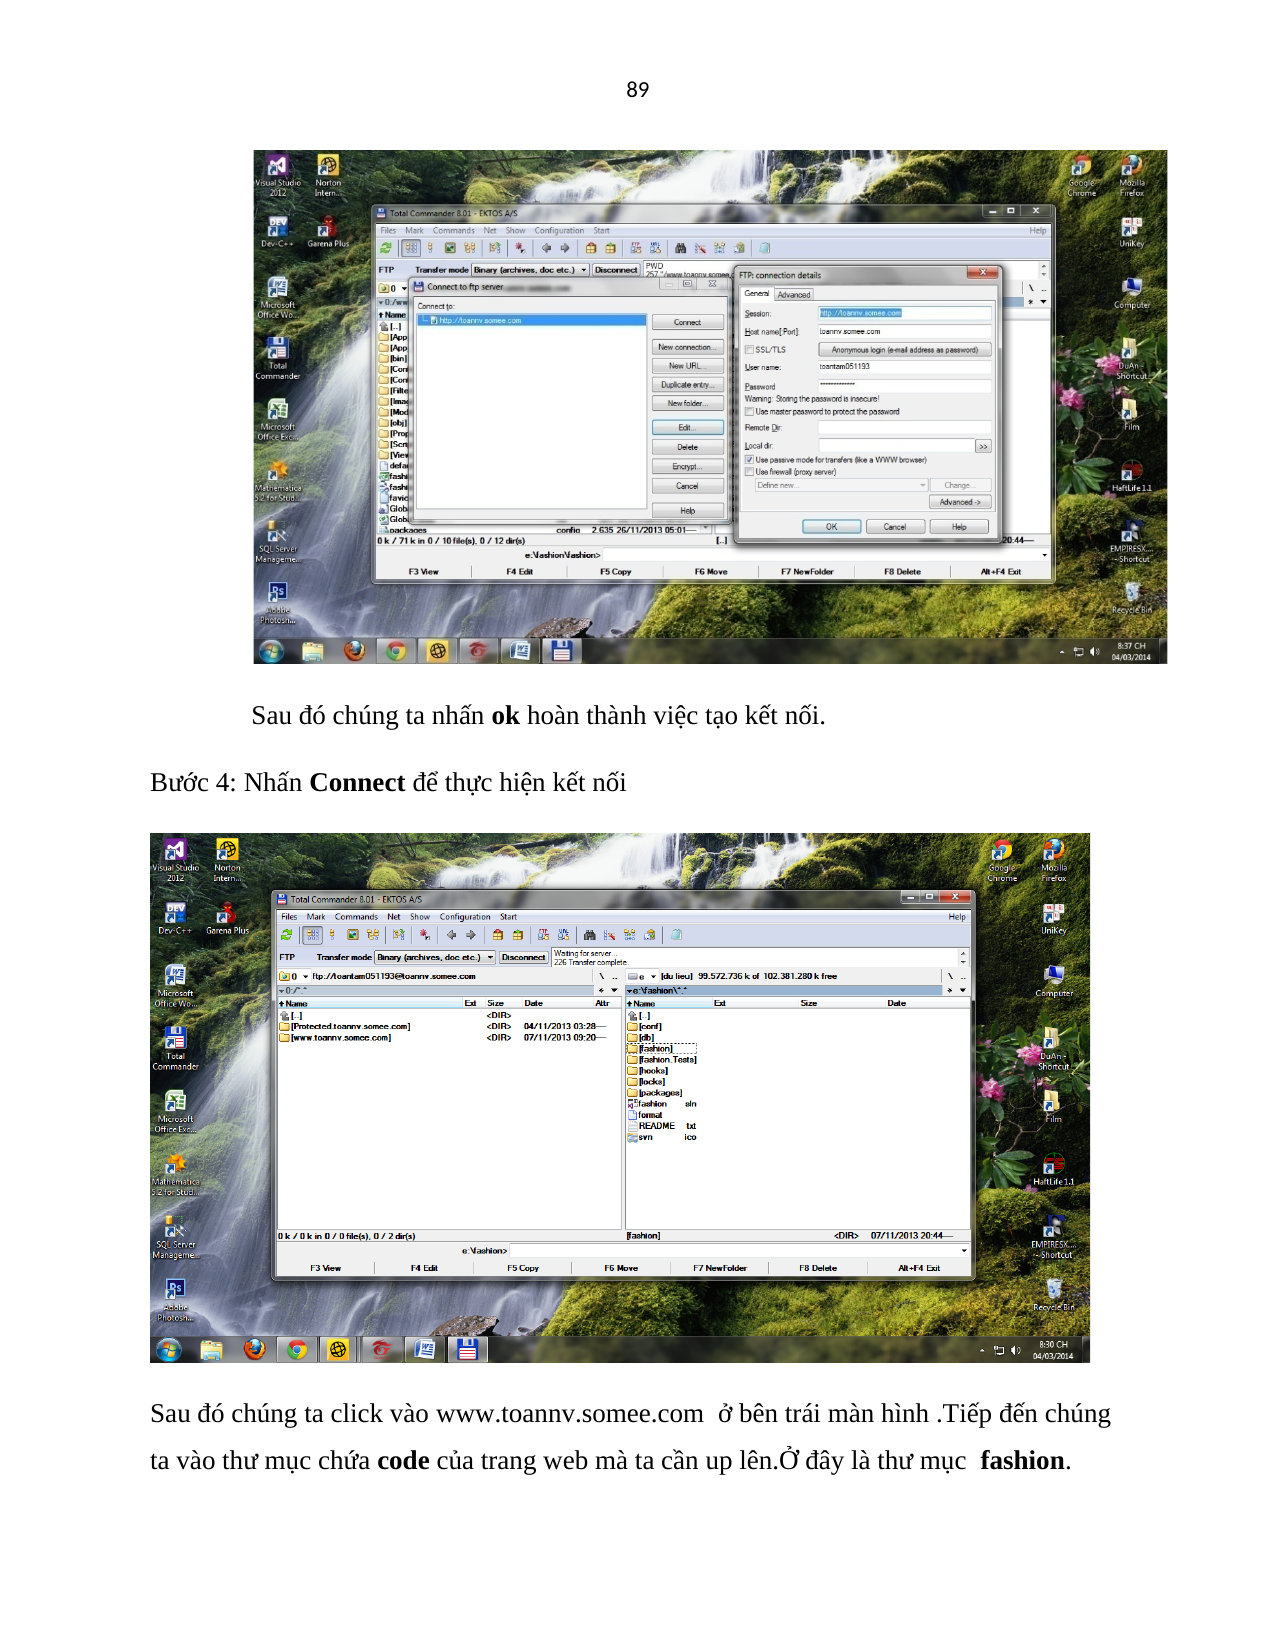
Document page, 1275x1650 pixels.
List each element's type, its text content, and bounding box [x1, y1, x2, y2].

text Sau đó chúng ta nhấn ok hoàn thành việc tạo kết nối. [150, 699, 1125, 730]
picture [253, 150, 1168, 664]
picture [150, 833, 1091, 1363]
text Sau đó chúng ta click vào www.toannv.somee.com ở bên trái màn hình .Tiếp đến chúng ta vào thư mục chứa code của trang web mà ta cần up lên.Ở đây là thư mục fashion. [150, 1397, 1125, 1475]
text Bước 4: Nhấn Connect để thực hiện kết nối [150, 766, 1125, 797]
